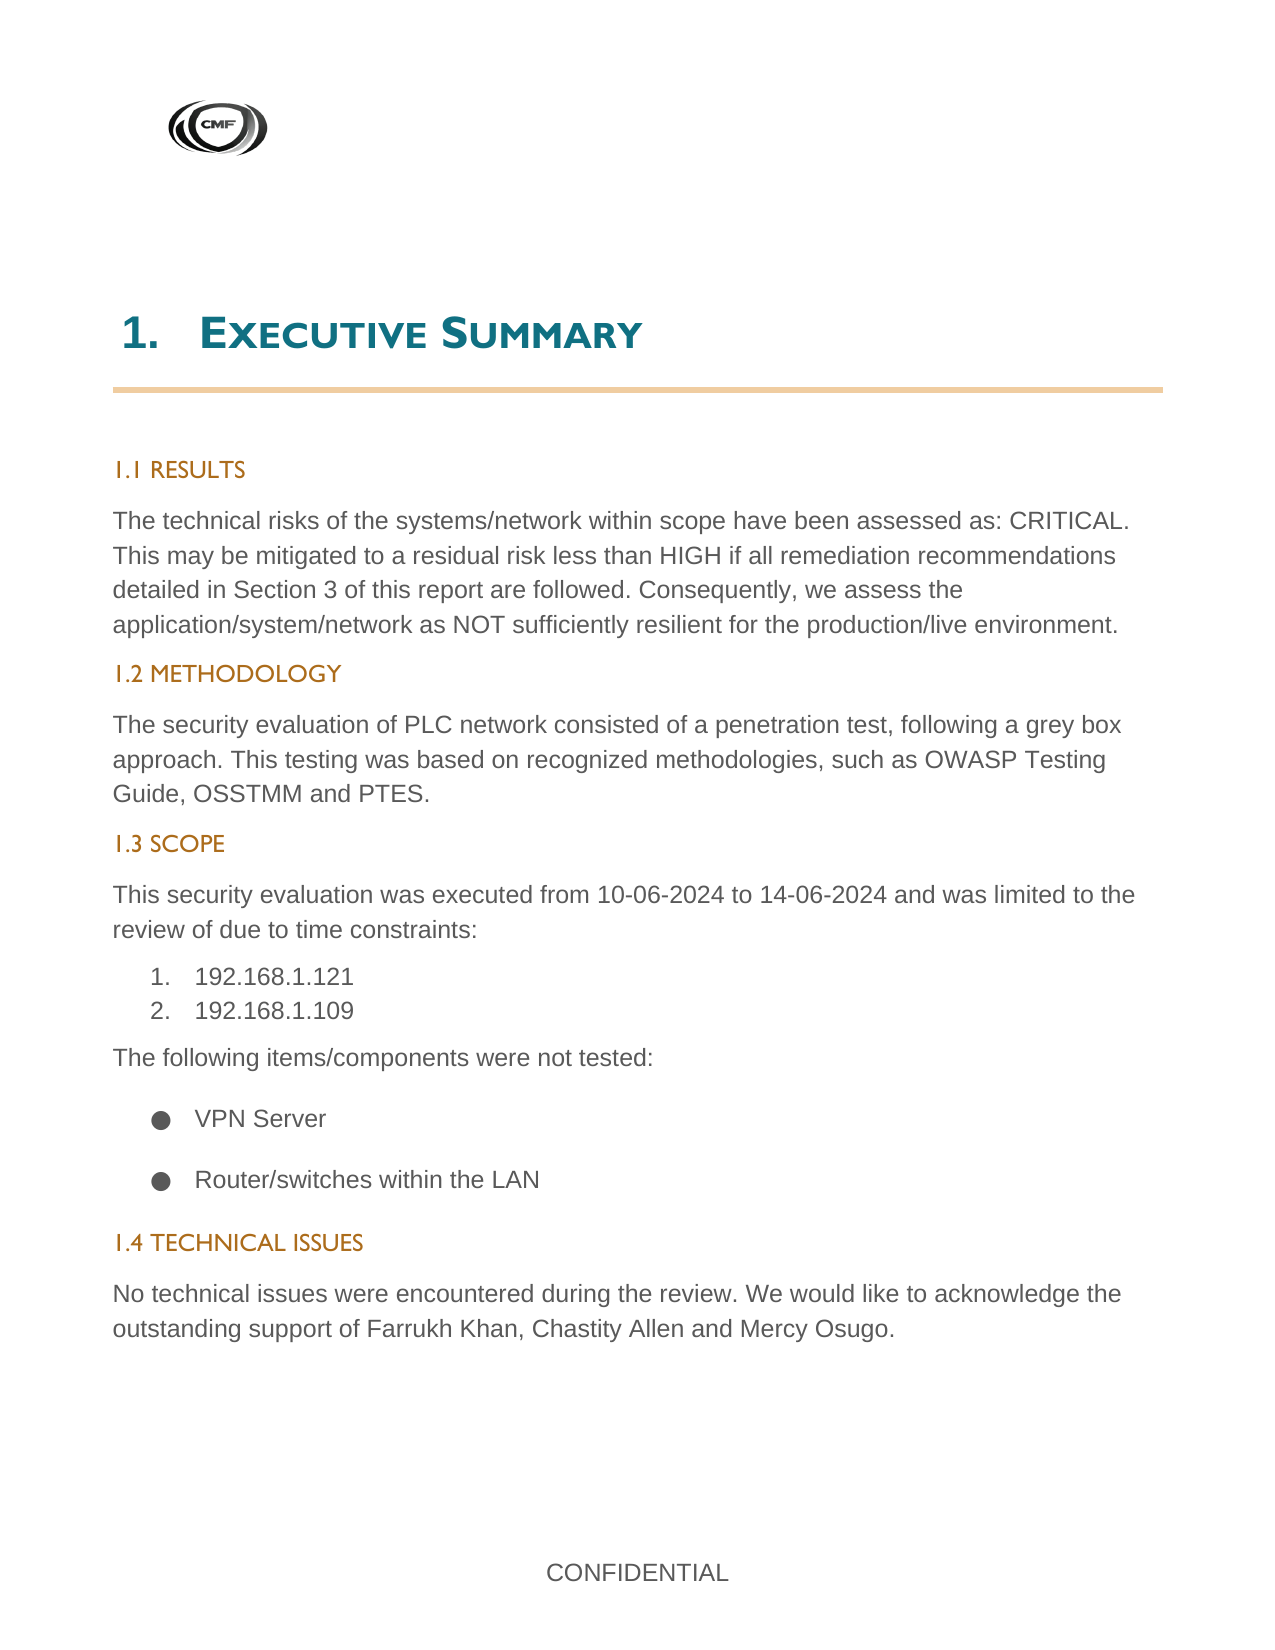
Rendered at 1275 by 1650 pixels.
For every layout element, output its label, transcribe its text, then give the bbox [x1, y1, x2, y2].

list VPN Server [150, 1090, 1162, 1141]
text The security evaluation of PLC network consisted of a penetration test, following a grey box approach. This testing was based on recognized methodologies, such as OWASP Testing Guide, OSSTMM and PTES. [112, 710, 1162, 808]
text The following items/components were not tested: [112, 1043, 1162, 1072]
subtitle 1.2 METHODOLOGY [112, 657, 1162, 691]
text This security evaluation was executed from 10-06-2024 to 14-06-2024 and was limited to the review of due to time constraints: [112, 880, 1162, 943]
picture [112, 67, 321, 188]
subtitle 1.1 RESULTS [112, 452, 1162, 487]
list Router/switches within the LAN [150, 1152, 1162, 1203]
table_header Executive Summary [113, 275, 1162, 387]
list 192.168.1.121 [150, 962, 1162, 990]
subtitle 1.3 SCOPE [112, 826, 1162, 861]
text The technical risks of the systems/network within scope have been assessed as: CRITICAL. This may be mitigated to a residual risk less than HIGH if all remediation recommendations detailed in Section 3 of this report are followed. Consequently, we assess the application/system/network as NOT sufficiently resilient for the production/live environment. [112, 506, 1162, 638]
text No technical issues were encountered during the review. We would like to acknowledge the outstanding support of Farrukh Khan, Chastity Allen and Mercy Osugo. [112, 1279, 1162, 1343]
subtitle 1.4 TECHNICAL ISSUES [112, 1226, 1162, 1260]
list 192.168.1.109 [150, 996, 1162, 1025]
